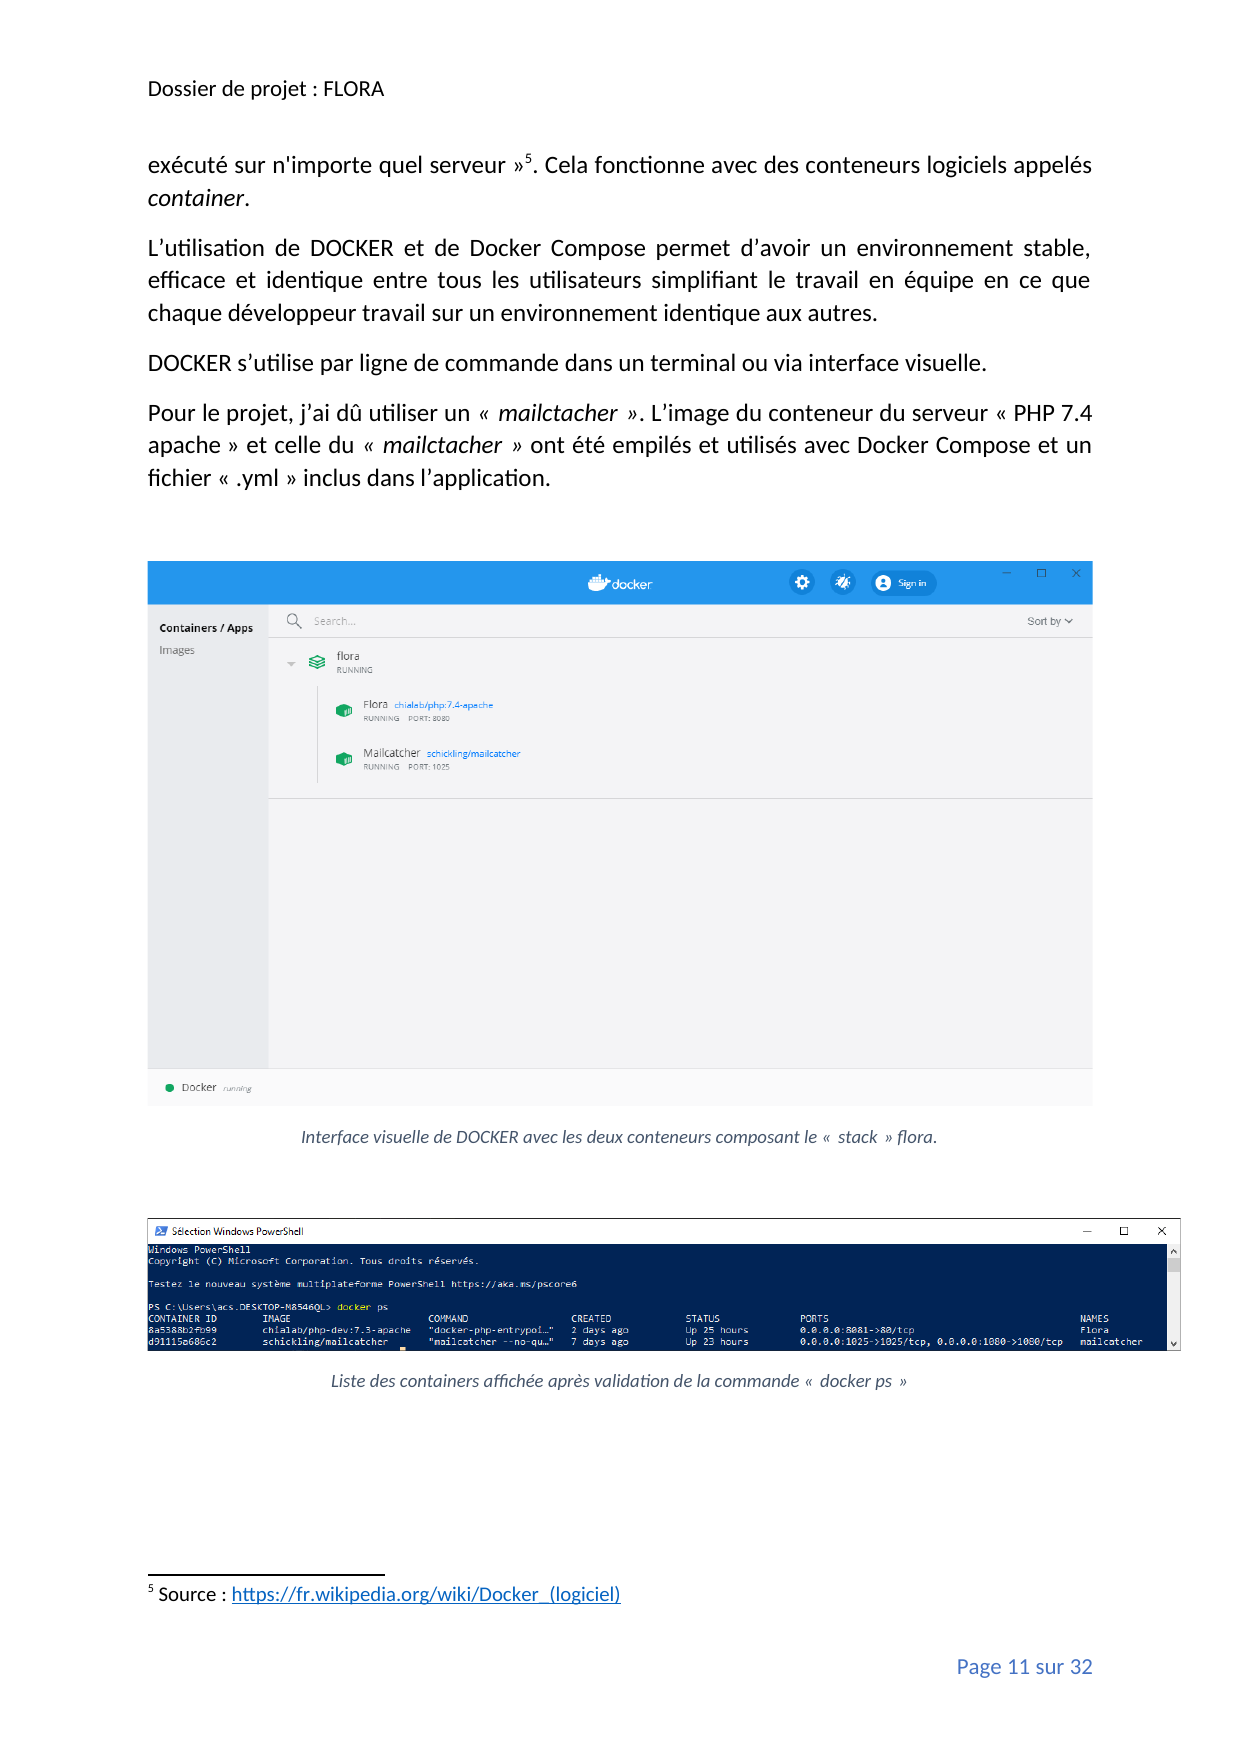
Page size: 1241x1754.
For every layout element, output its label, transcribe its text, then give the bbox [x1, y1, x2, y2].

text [148, 149, 1093, 213]
text Liste des containers affichée après validation de la commande « docker ps » [148, 1369, 1093, 1392]
text Pour le projet, j’ai dû utiliser un « mailctacher ». L’image du conteneur du serveur « PHP 7.4 apache » et celle du « mailctacher » ont été empilés et utilisés avec Docker Compose et un fichier « .yml » inclus dans l’application. [148, 397, 1093, 493]
text DOCKER s’utilise par ligne de commande dans un terminal ou via interface visuelle. [148, 347, 1093, 378]
text L’utilisation de DOCKER et de Docker Compose permet d’avoir un environnement stable, efficace et identique entre tous les utilisateurs simplifiant le travail en équipe en ce que chaque développeur travail sur un environnement identique aux autres. [148, 232, 1093, 328]
text Interface visuelle de DOCKER avec les deux conteneurs composant le « stack » flora. [148, 1125, 1093, 1148]
picture [147, 1218, 1181, 1351]
picture [147, 561, 1093, 1106]
